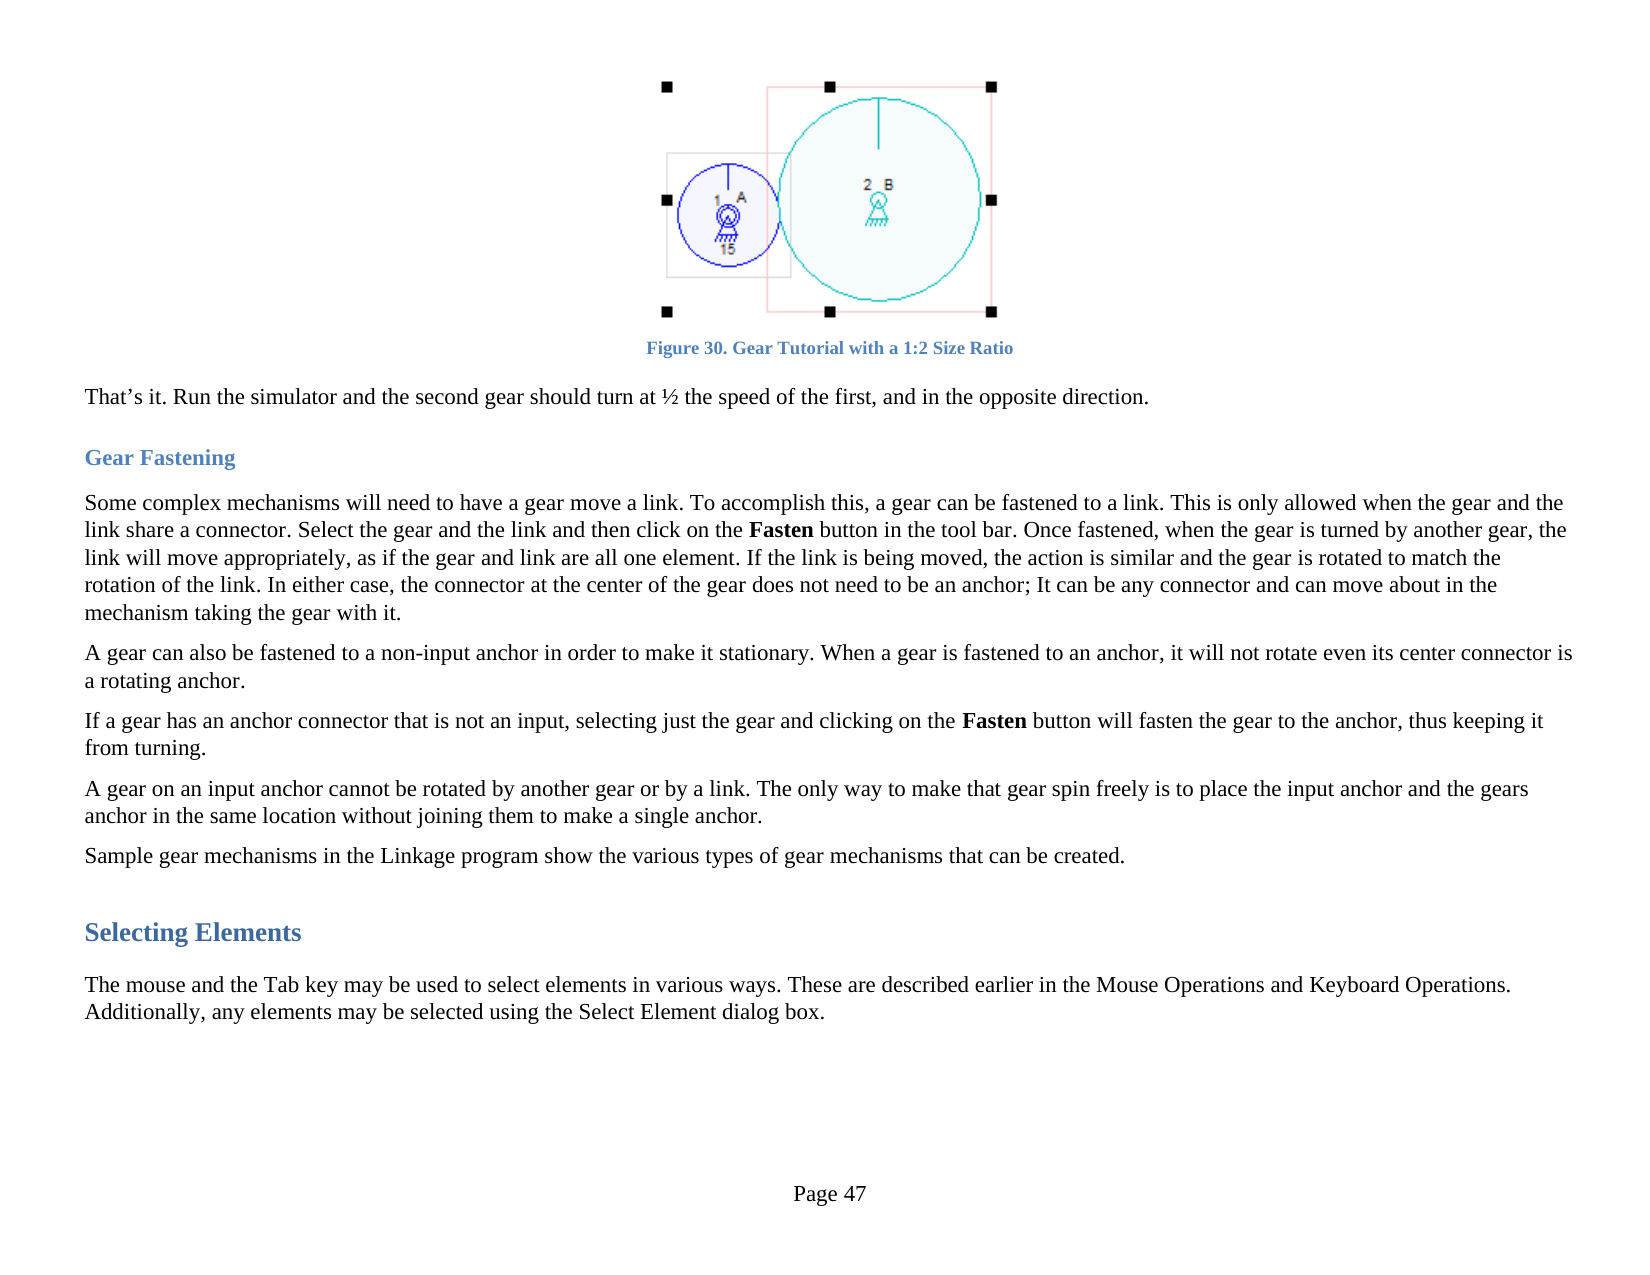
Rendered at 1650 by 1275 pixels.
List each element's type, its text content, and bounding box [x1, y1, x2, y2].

text Sample gear mechanisms in the Linkage program show the various types of gear mechanisms that can be created. [84, 842, 1575, 869]
text If a gear has an anchor connector that is not an input, selecting just the gear and clicking on the Fasten button will fasten the gear to the anchor, thus keeping it from turning. [84, 707, 1575, 761]
subtitle Gear Fastening [84, 444, 1575, 471]
text Figure 30. Gear Tutorial with a 1:2 Size Ratio [84, 337, 1575, 358]
subtitle Selecting Elements [84, 916, 1575, 947]
picture [654, 75, 1005, 324]
text That’s it. Run the simulator and the second gear should turn at ½ the speed of the first, and in the opposite direction. [84, 383, 1575, 410]
text A gear on an input anchor cannot be rotated by another gear or by a link. The only way to make that gear spin freely is to place the input anchor and the gears anchor in the same location without joining them to make a single anchor. [84, 774, 1575, 828]
text The mouse and the Tab key may be used to select elements in various ways. These are described earlier in the Mouse Operations and Keyboard Operations. Additionally, any elements may be selected using the Select Element dialog box. [84, 971, 1575, 1052]
text A gear can also be fastened to a non-input anchor in order to make it stationary. When a gear is fastened to an anchor, it will not rotate even its center connector is a rotating anchor. [84, 639, 1575, 693]
text Some complex mechanisms will need to have a gear move a link. To accomplish this, a gear can be fastened to a link. This is only allowed when the gear and the link share a connector. Select the gear and the link and then click on the Fasten button in the tool bar. Once fastened, when the gear is turned by another gear, the link will move appropriately, as if the gear and link are all one element. If the link is being moved, the action is similar and the gear is rotated to match the rotation of the link. In either case, the connector at the center of the gear does not need to be an anchor; It can be any connector and can move about in the mechanism taking the gear with it. [84, 489, 1575, 625]
